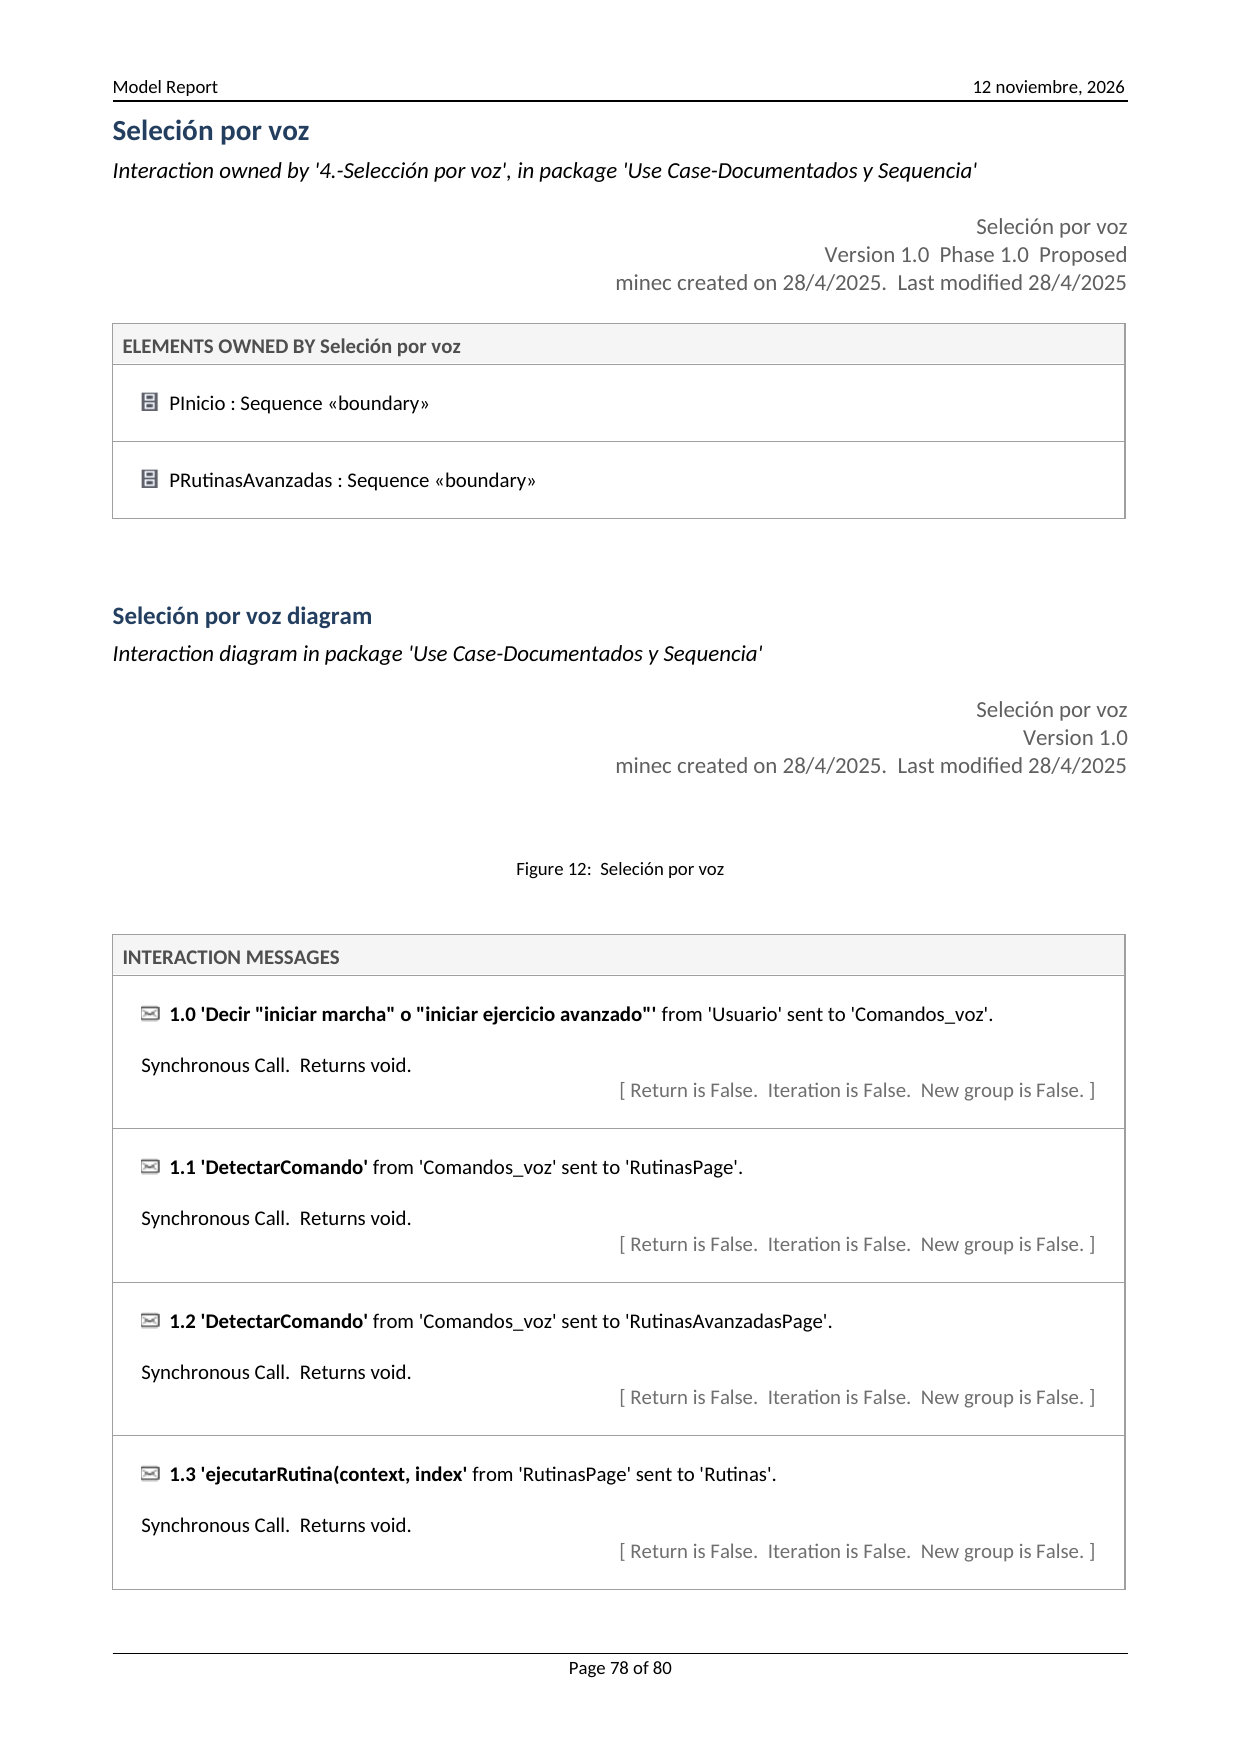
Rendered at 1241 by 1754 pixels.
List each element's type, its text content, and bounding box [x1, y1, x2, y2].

picture [141, 1309, 160, 1329]
table_header INTERACTION MESSAGES [113, 935, 1124, 974]
text Seleción por voz [112, 212, 1128, 241]
table_header ELEMENTS OWNED BY Seleción por voz [113, 324, 1124, 363]
subtitle Seleción por voz diagram [112, 601, 1128, 631]
table_cell PRutinasAvanzadas : Sequence «boundary» [113, 442, 1124, 518]
table_cell PInicio : Sequence «boundary» [113, 365, 1124, 441]
text Interaction diagram in package 'Use Case-Documentados y Sequencia' [112, 639, 1128, 667]
text minec created on 28/4/2025. Last modified 28/4/2025 [112, 751, 1128, 779]
text minec created on 28/4/2025. Last modified 28/4/2025 [112, 268, 1128, 297]
table_cell 1.3 'ejecutarRutina(context, index' from 'RutinasPage' sent to 'Rutinas'. Synchronous Call. Returns void. [ Return is False. Iteration is False. New group is False. ] [113, 1436, 1124, 1589]
picture [141, 391, 160, 411]
table_cell 1.1 'DetectarComando' from 'Comandos_voz' sent to 'RutinasPage'. Synchronous Call. Returns void. [ Return is False. Iteration is False. New group is False. ] [113, 1129, 1124, 1282]
text Version 1.0 [112, 723, 1128, 751]
table_cell 1.0 'Decir "iniciar marcha" o "iniciar ejercicio avanzado"' from 'Usuario' sent to 'Comandos_voz'. Synchronous Call. Returns void. [ Return is False. Iteration is False. New group is False. ] [113, 976, 1124, 1128]
picture [141, 468, 160, 488]
picture [141, 1156, 160, 1175]
subtitle Seleción por voz [112, 112, 1128, 148]
text Interaction owned by '4.-Selección por voz', in package 'Use Case-Documentados y Sequencia' [112, 156, 1128, 184]
picture [141, 1463, 160, 1482]
text Seleción por voz [112, 857, 1128, 879]
table_cell 1.2 'DetectarComando' from 'Comandos_voz' sent to 'RutinasAvanzadasPage'. Synchronous Call. Returns void. [ Return is False. Iteration is False. New group is False. ] [113, 1283, 1124, 1435]
text Version 1.0 Phase 1.0 Proposed [112, 241, 1128, 268]
text Seleción por voz [112, 695, 1128, 723]
picture [141, 1002, 160, 1022]
